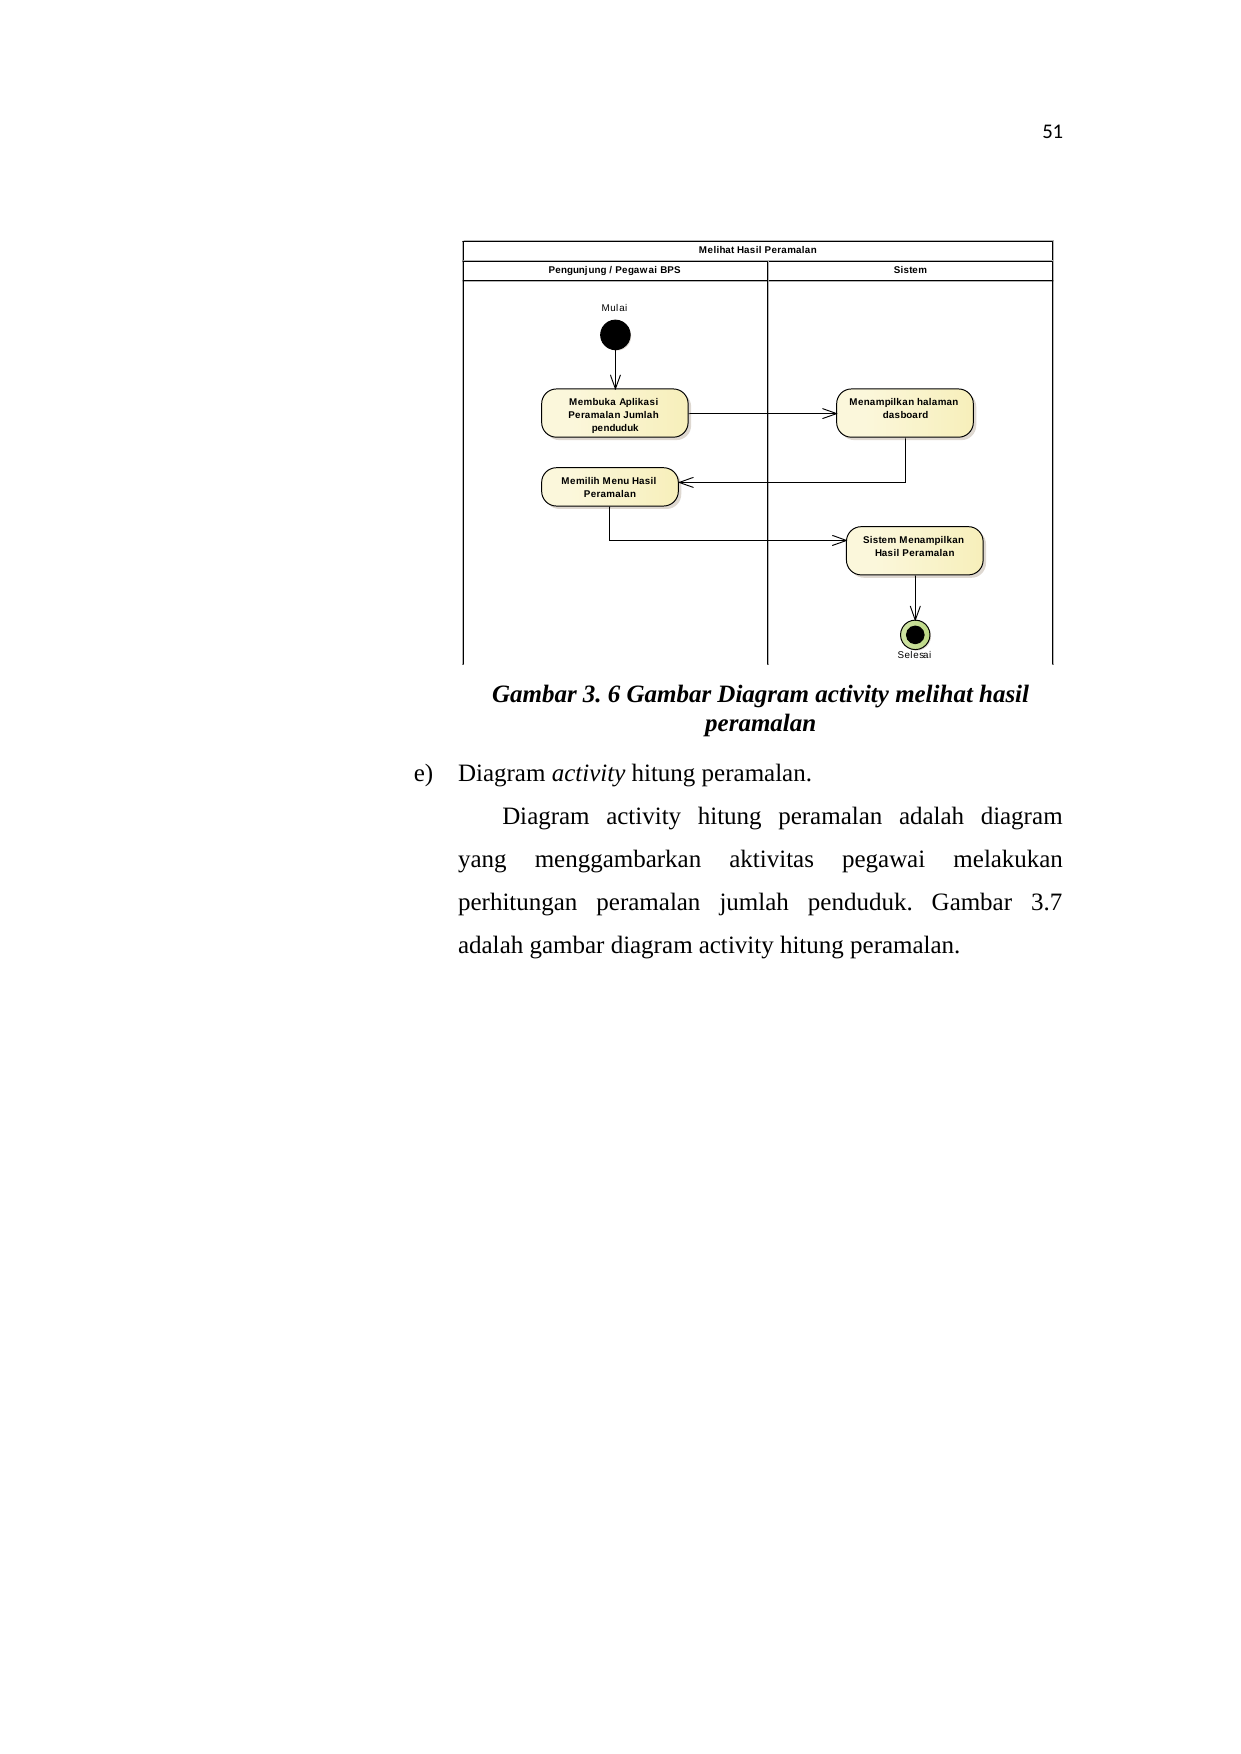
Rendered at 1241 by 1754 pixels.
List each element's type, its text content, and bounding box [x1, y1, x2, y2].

text Gambar 3. 6 Gambar Diagram activity melihat hasil peramalan [458, 679, 1063, 737]
list Diagram activity hitung peramalan. [413, 758, 1063, 786]
list Diagram activity hitung peramalan adalah diagram yang menggambarkan aktivitas pegawai melakukan perhitungan peramalan jumlah penduduk. Gambar 3.7 adalah gambar diagram activity hitung peramalan. [458, 801, 1063, 959]
